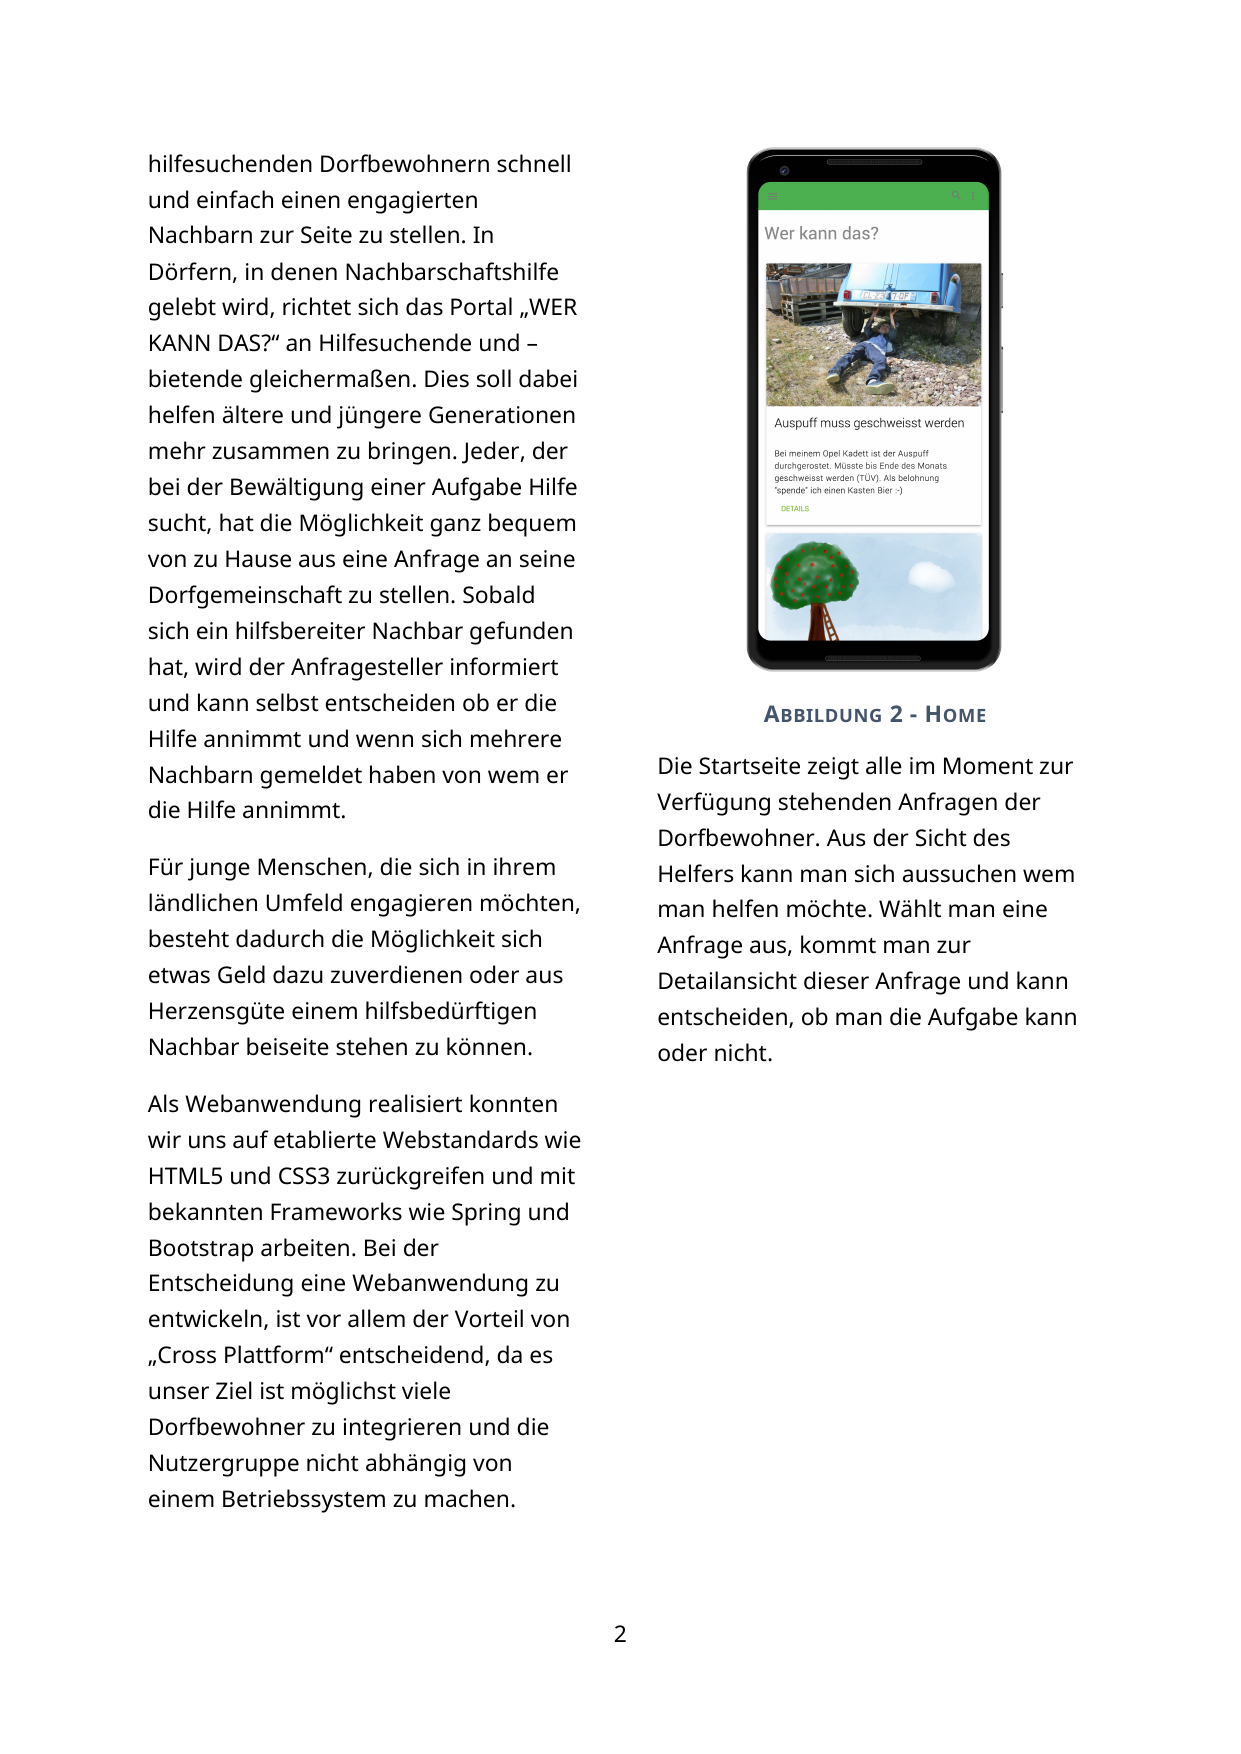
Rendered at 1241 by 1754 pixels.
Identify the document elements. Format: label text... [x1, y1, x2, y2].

text Die Startseite zeigt alle im Moment zur Verfügung stehenden Anfragen der Dorfbewohner. Aus der Sicht des Helfers kann man sich aussuchen wem man helfen möchte. Wählt man eine Anfrage aus, kommt man zur Detailansicht dieser Anfrage und kann entscheiden, ob man die Aufgabe kann oder nicht. [657, 750, 1093, 1068]
text Als Webanwendung realisiert konnten wir uns auf etablierte Webstandards wie HTML5 und CSS3 zurückgreifen und mit bekannten Frameworks wie Spring und Bootstrap arbeiten. Bei der Entscheidung eine Webanwendung zu entwickeln, ist vor allem der Vorteil von „Cross Plattform“ entscheidend, da es unser Ziel ist möglichst viele Dorfbewohner zu integrieren und die Nutzergruppe nicht abhängig von einem Betriebssystem zu machen. [148, 1088, 583, 1514]
text Abbildung 2 - Home [657, 698, 1093, 729]
text Für junge Menschen, die sich in ihrem ländlichen Umfeld engagieren möchten, besteht dadurch die Möglichkeit sich etwas Geld dazu zuverdienen oder aus Herzensgüte einem hilfsbedürftigen Nachbar beiseite stehen zu können. [148, 851, 583, 1062]
picture [746, 147, 1004, 672]
